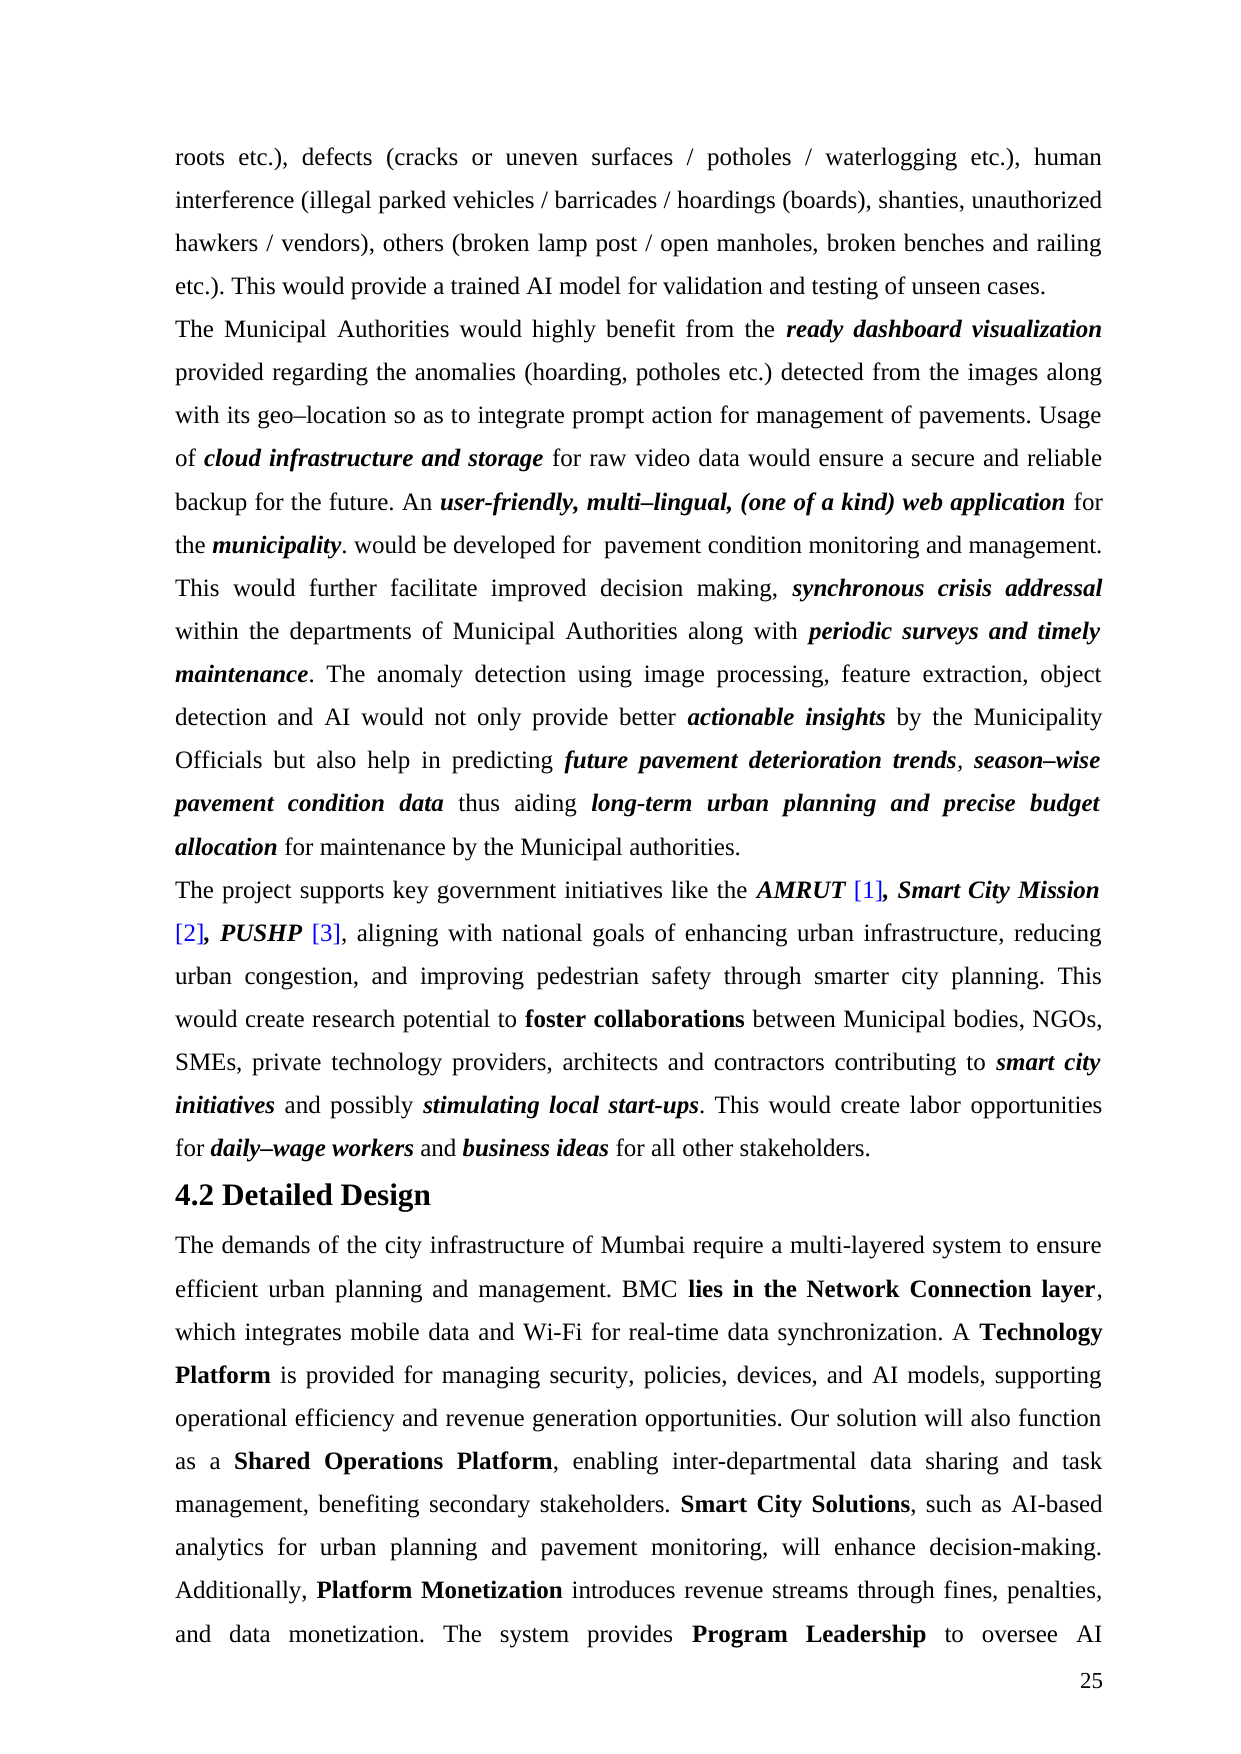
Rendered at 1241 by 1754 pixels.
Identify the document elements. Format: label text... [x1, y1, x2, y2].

text 4.2 Detailed Design [175, 1177, 1103, 1213]
text The Municipal Authorities would highly benefit from the ready dashboard visualization provided regarding the anomalies (hoarding, potholes etc.) detected from the images along with its geo–location so as to integrate prompt action for management of pavements. Usage of cloud infrastructure and storage for raw video data would ensure a secure and reliable backup for the future. An user-friendly, multi–lingual, (one of a kind) web application for the municipality. would be developed for pavement condition monitoring and management. This would further facilitate improved decision making, synchronous crisis addressal within the departments of Municipal Authorities along with periodic surveys and timely maintenance. The anomaly detection using image processing, feature extraction, object detection and AI would not only provide better actionable insights by the Municipality Officials but also help in predicting future pavement deterioration trends, season–wise pavement condition data thus aiding long-term urban planning and precise budget allocation for maintenance by the Municipal authorities. [175, 314, 1103, 860]
text The project supports key government initiatives like the AMRUT [1], Smart City Mission [2], PUSHP [3], aligning with national goals of enhancing urban infrastructure, reducing urban congestion, and improving pedestrian safety through smarter city planning. This would create research potential to foster collaborations between Municipal bodies, NGOs, SMEs, private technology providers, architects and contractors contributing to smart city initiatives and possibly stimulating local start-ups. This would create labor opportunities for daily–wage workers and business ideas for all other stakeholders. [175, 875, 1103, 1162]
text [175, 1231, 1103, 1647]
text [175, 142, 1103, 300]
